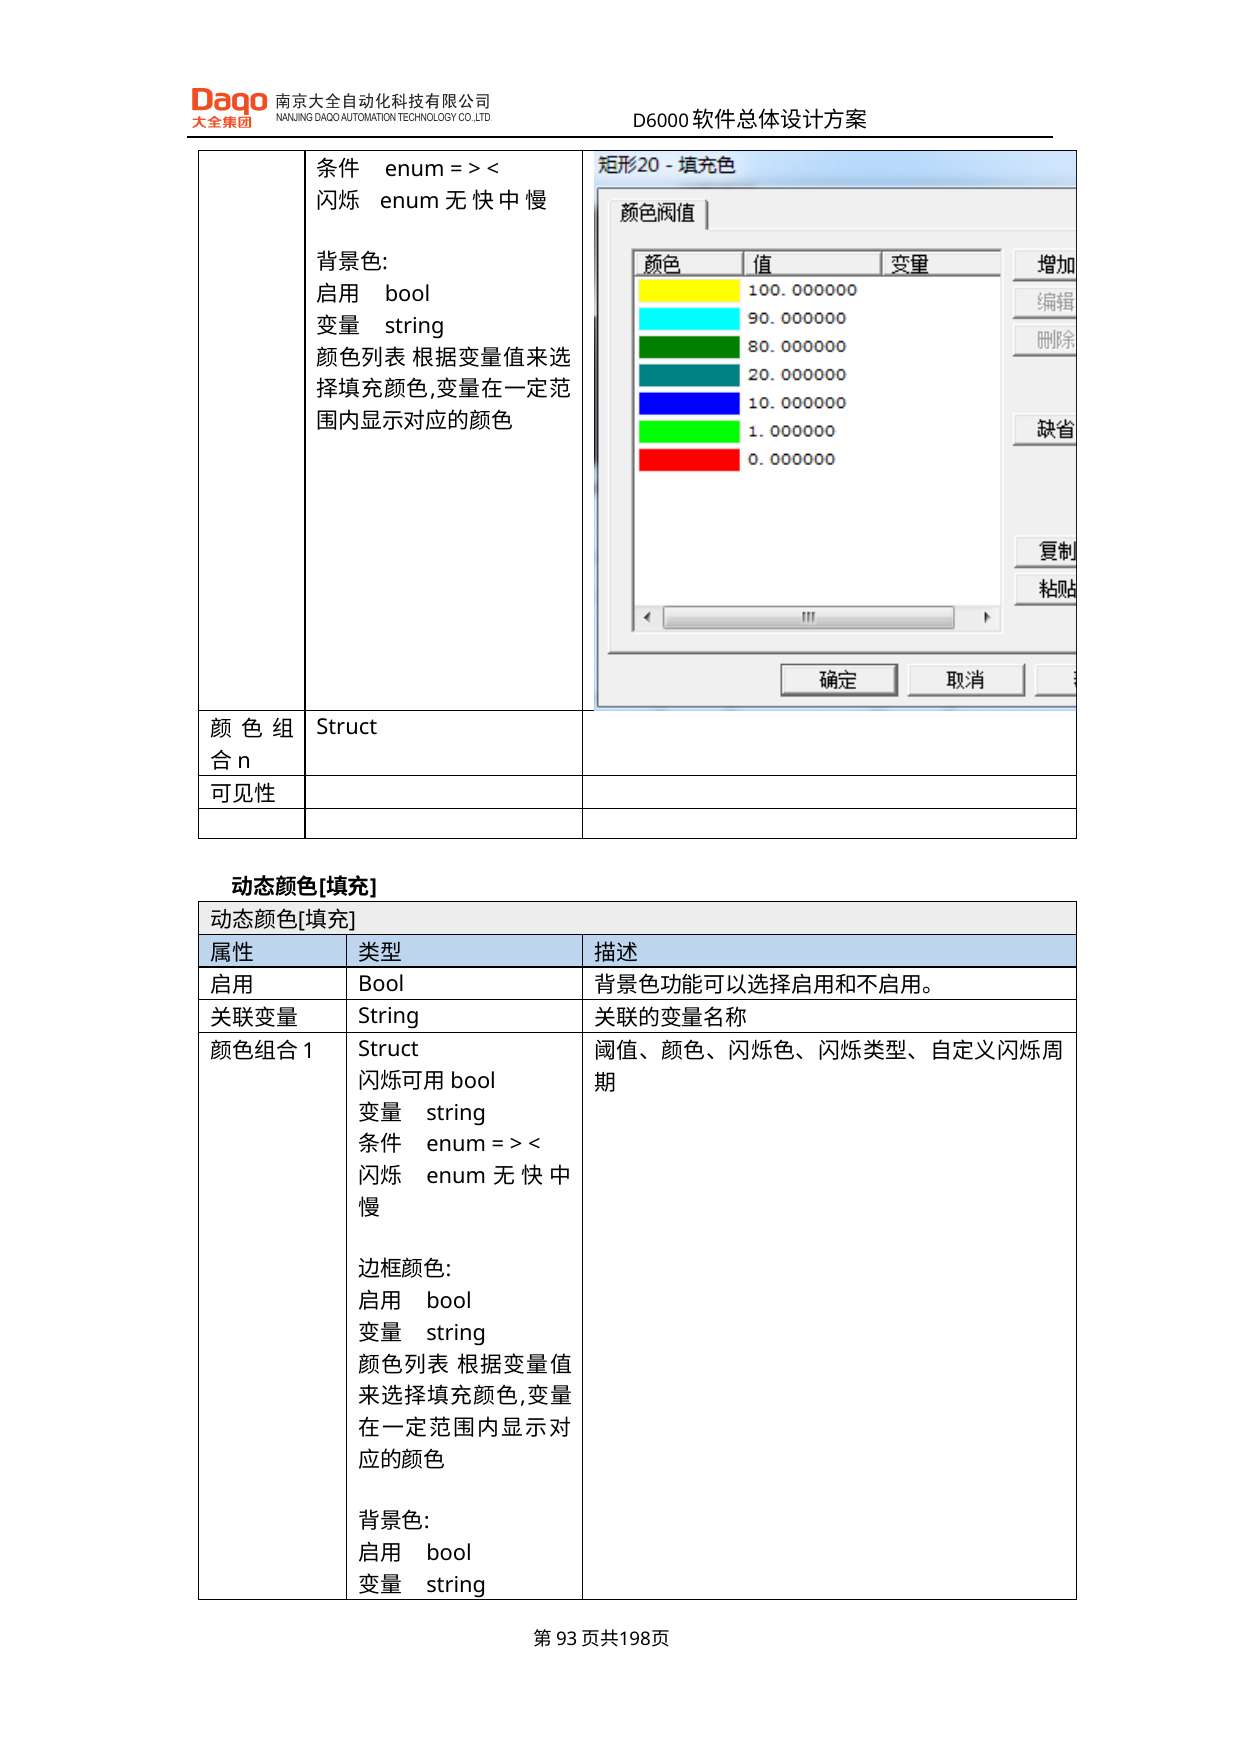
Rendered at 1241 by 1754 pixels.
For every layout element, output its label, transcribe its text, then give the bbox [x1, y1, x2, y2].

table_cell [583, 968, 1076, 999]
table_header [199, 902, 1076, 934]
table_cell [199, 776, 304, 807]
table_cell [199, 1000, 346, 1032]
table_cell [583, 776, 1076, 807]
text 动态颜色[填充] [187, 869, 1053, 901]
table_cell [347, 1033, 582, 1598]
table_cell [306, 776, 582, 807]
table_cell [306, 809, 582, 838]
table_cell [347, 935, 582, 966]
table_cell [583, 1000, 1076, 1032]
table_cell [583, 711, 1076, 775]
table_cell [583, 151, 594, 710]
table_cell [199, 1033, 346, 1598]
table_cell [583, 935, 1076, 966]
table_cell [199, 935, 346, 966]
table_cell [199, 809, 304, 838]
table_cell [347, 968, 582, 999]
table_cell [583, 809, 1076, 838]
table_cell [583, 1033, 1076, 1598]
picture [187, 88, 492, 128]
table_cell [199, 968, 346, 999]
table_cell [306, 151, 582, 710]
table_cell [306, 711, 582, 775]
picture [594, 151, 1077, 711]
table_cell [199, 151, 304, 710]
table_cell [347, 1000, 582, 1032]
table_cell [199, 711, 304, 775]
